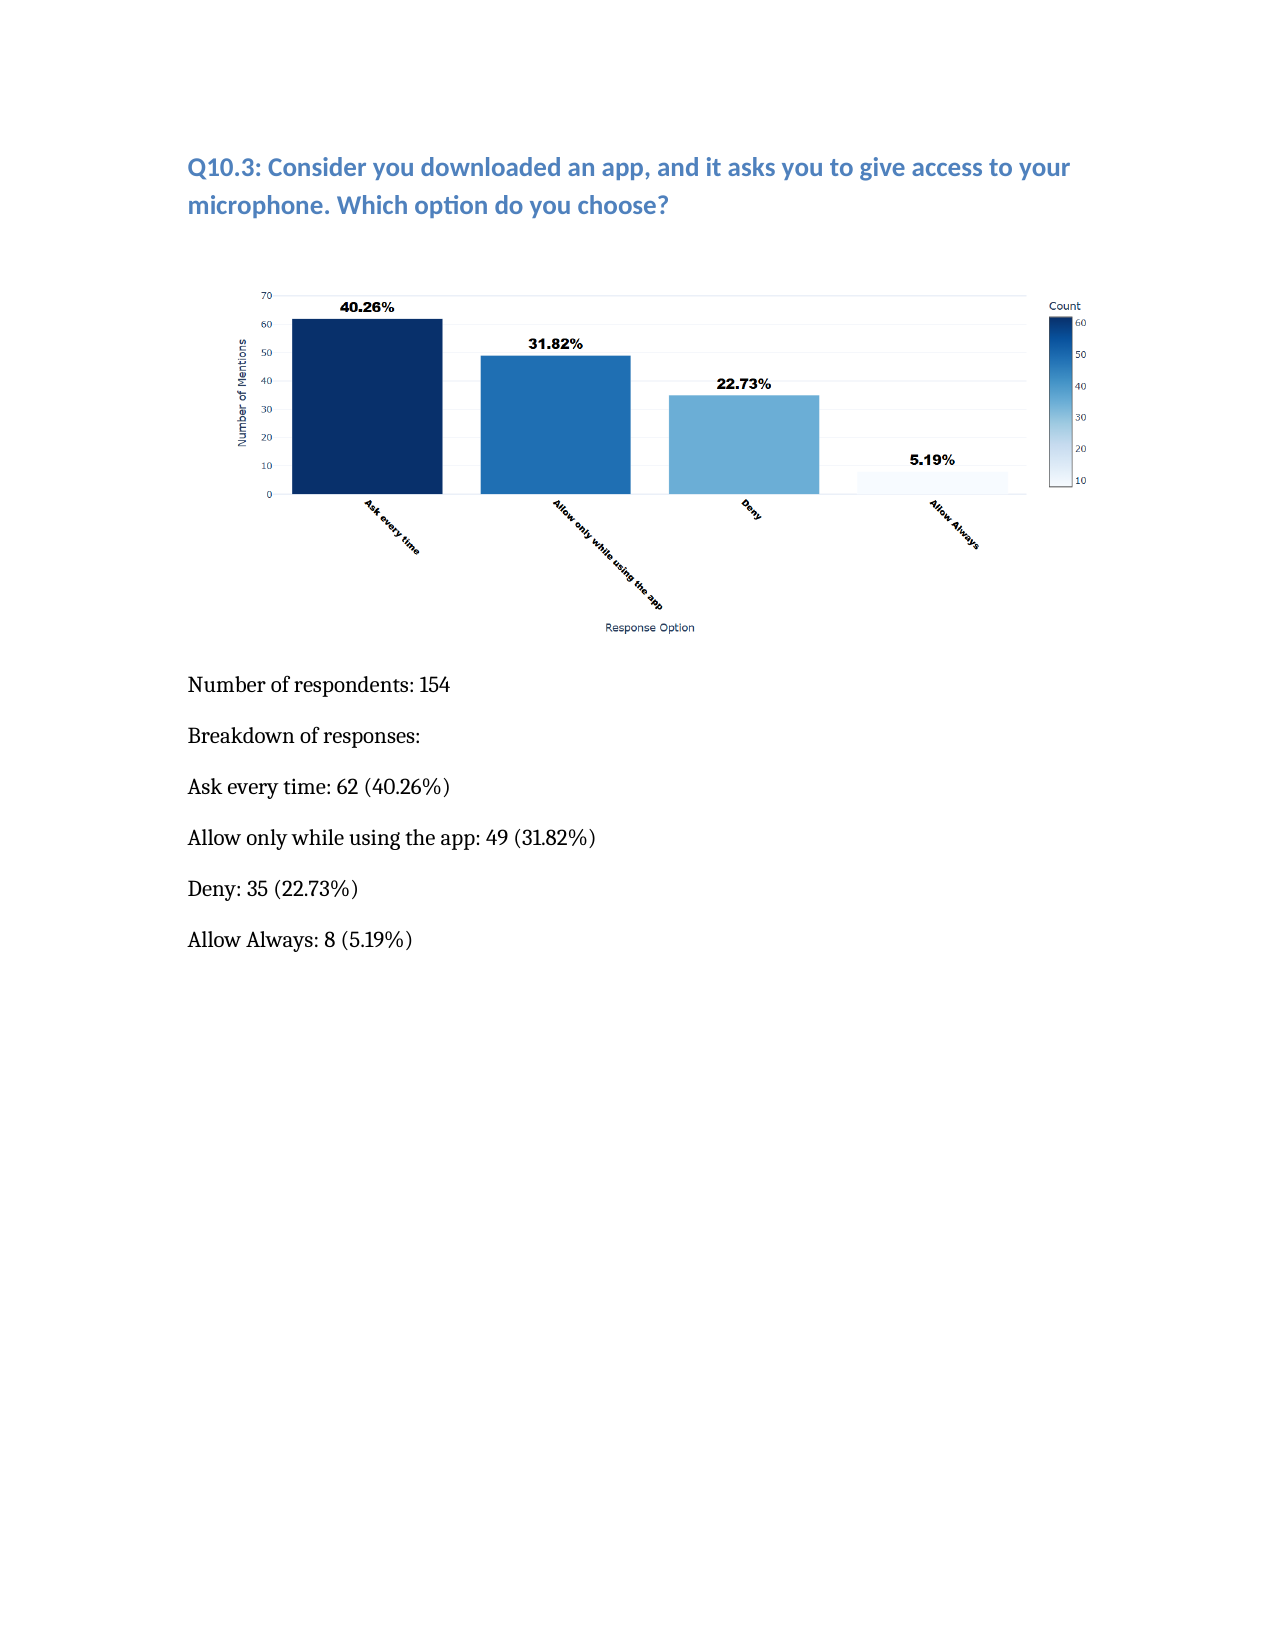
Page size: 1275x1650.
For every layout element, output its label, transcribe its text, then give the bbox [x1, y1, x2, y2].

text Ask every time: 62 (40.26%) [187, 773, 1087, 800]
picture [206, 225, 1107, 647]
text Allow Always: 8 (5.19%) [187, 927, 1087, 953]
text Breakdown of responses: [187, 722, 1087, 749]
text Number of respondents: 154 [187, 671, 1087, 698]
text Allow only while using the app: 49 (31.82%) [187, 824, 1087, 851]
subtitle Q10.3: Consider you downloaded an app, and it asks you to give access to your microphone. Which option do you choose? [187, 150, 1087, 221]
text Deny: 35 (22.73%) [187, 876, 1087, 902]
